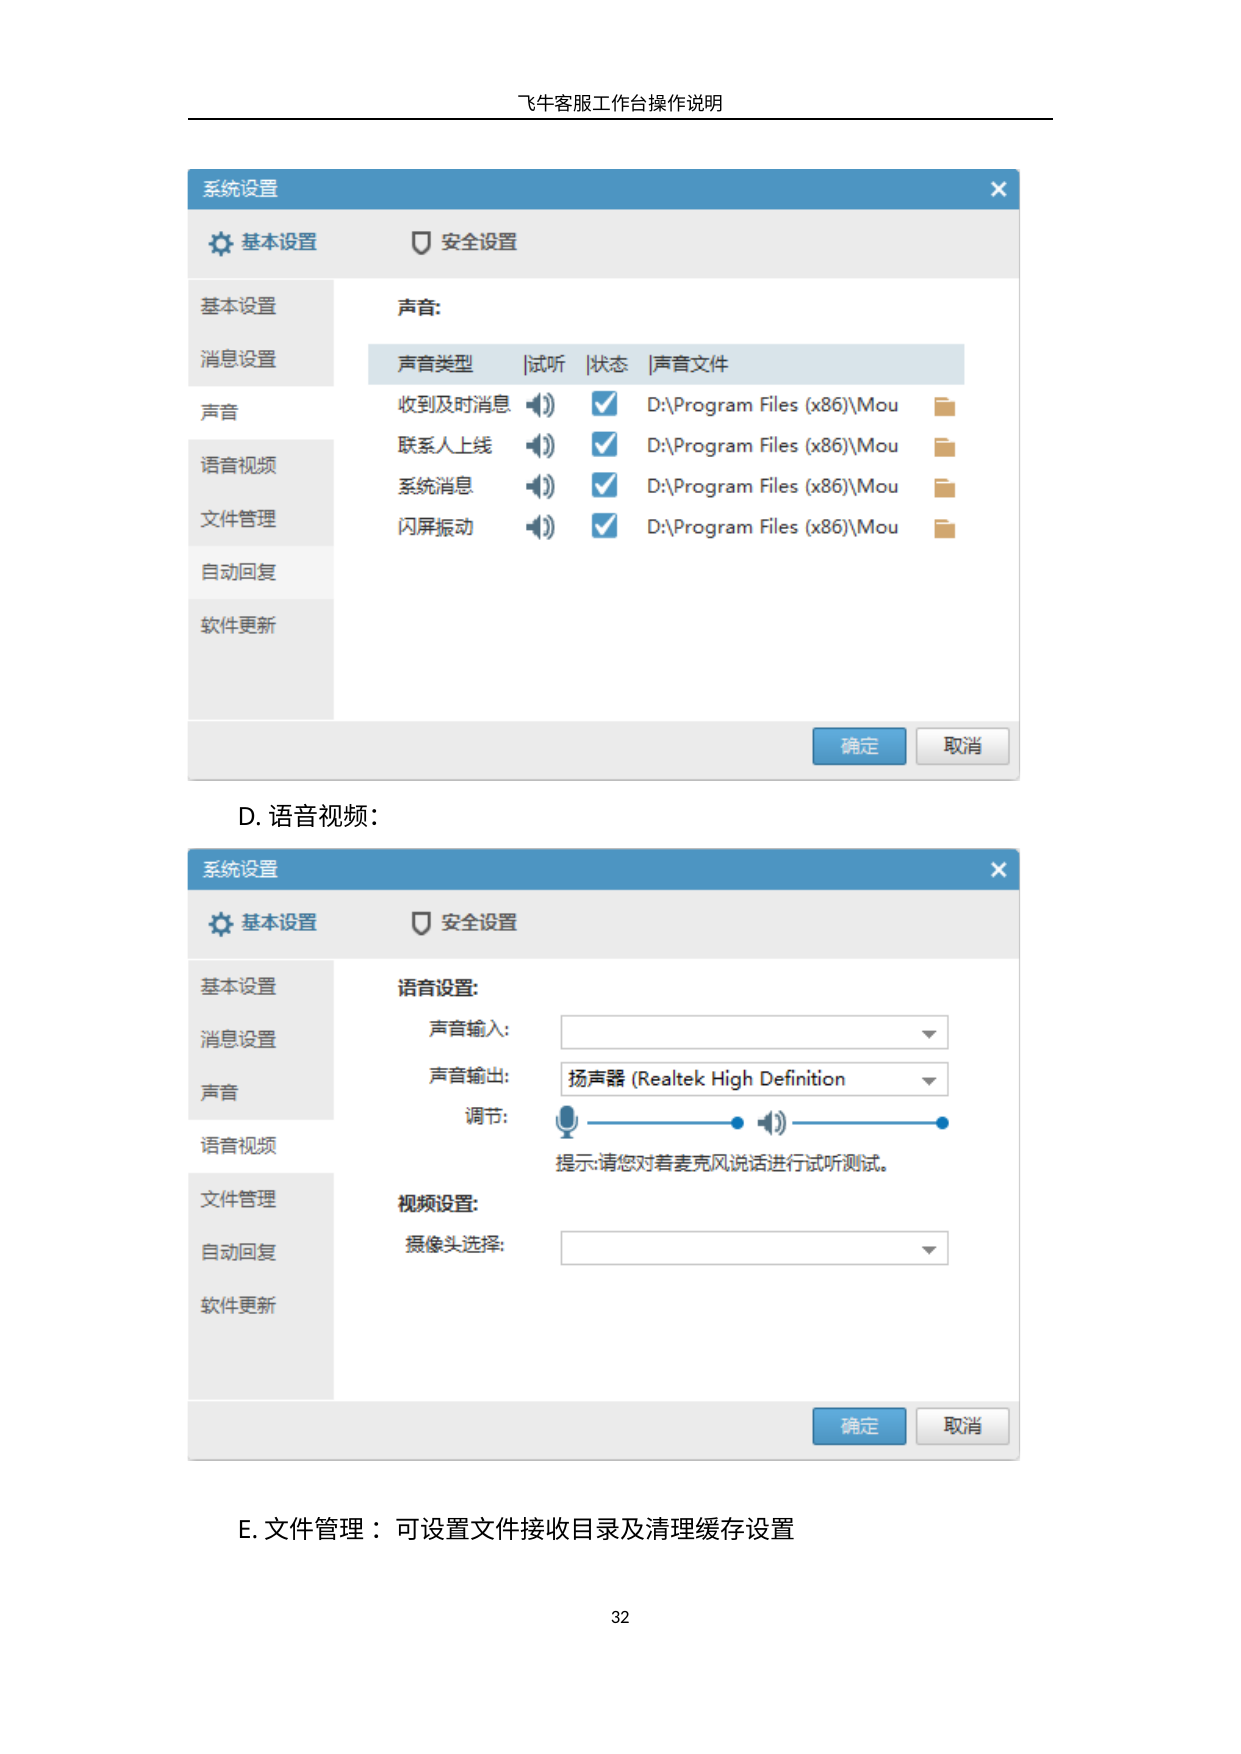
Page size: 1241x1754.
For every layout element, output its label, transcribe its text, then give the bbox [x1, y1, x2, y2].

picture [187, 169, 1021, 781]
picture [187, 848, 1021, 1461]
text E. 文件管理 ：可设置文件接收目录及清理缓存设置 [187, 1494, 1053, 1562]
text D. 语音视频： [187, 781, 1053, 848]
